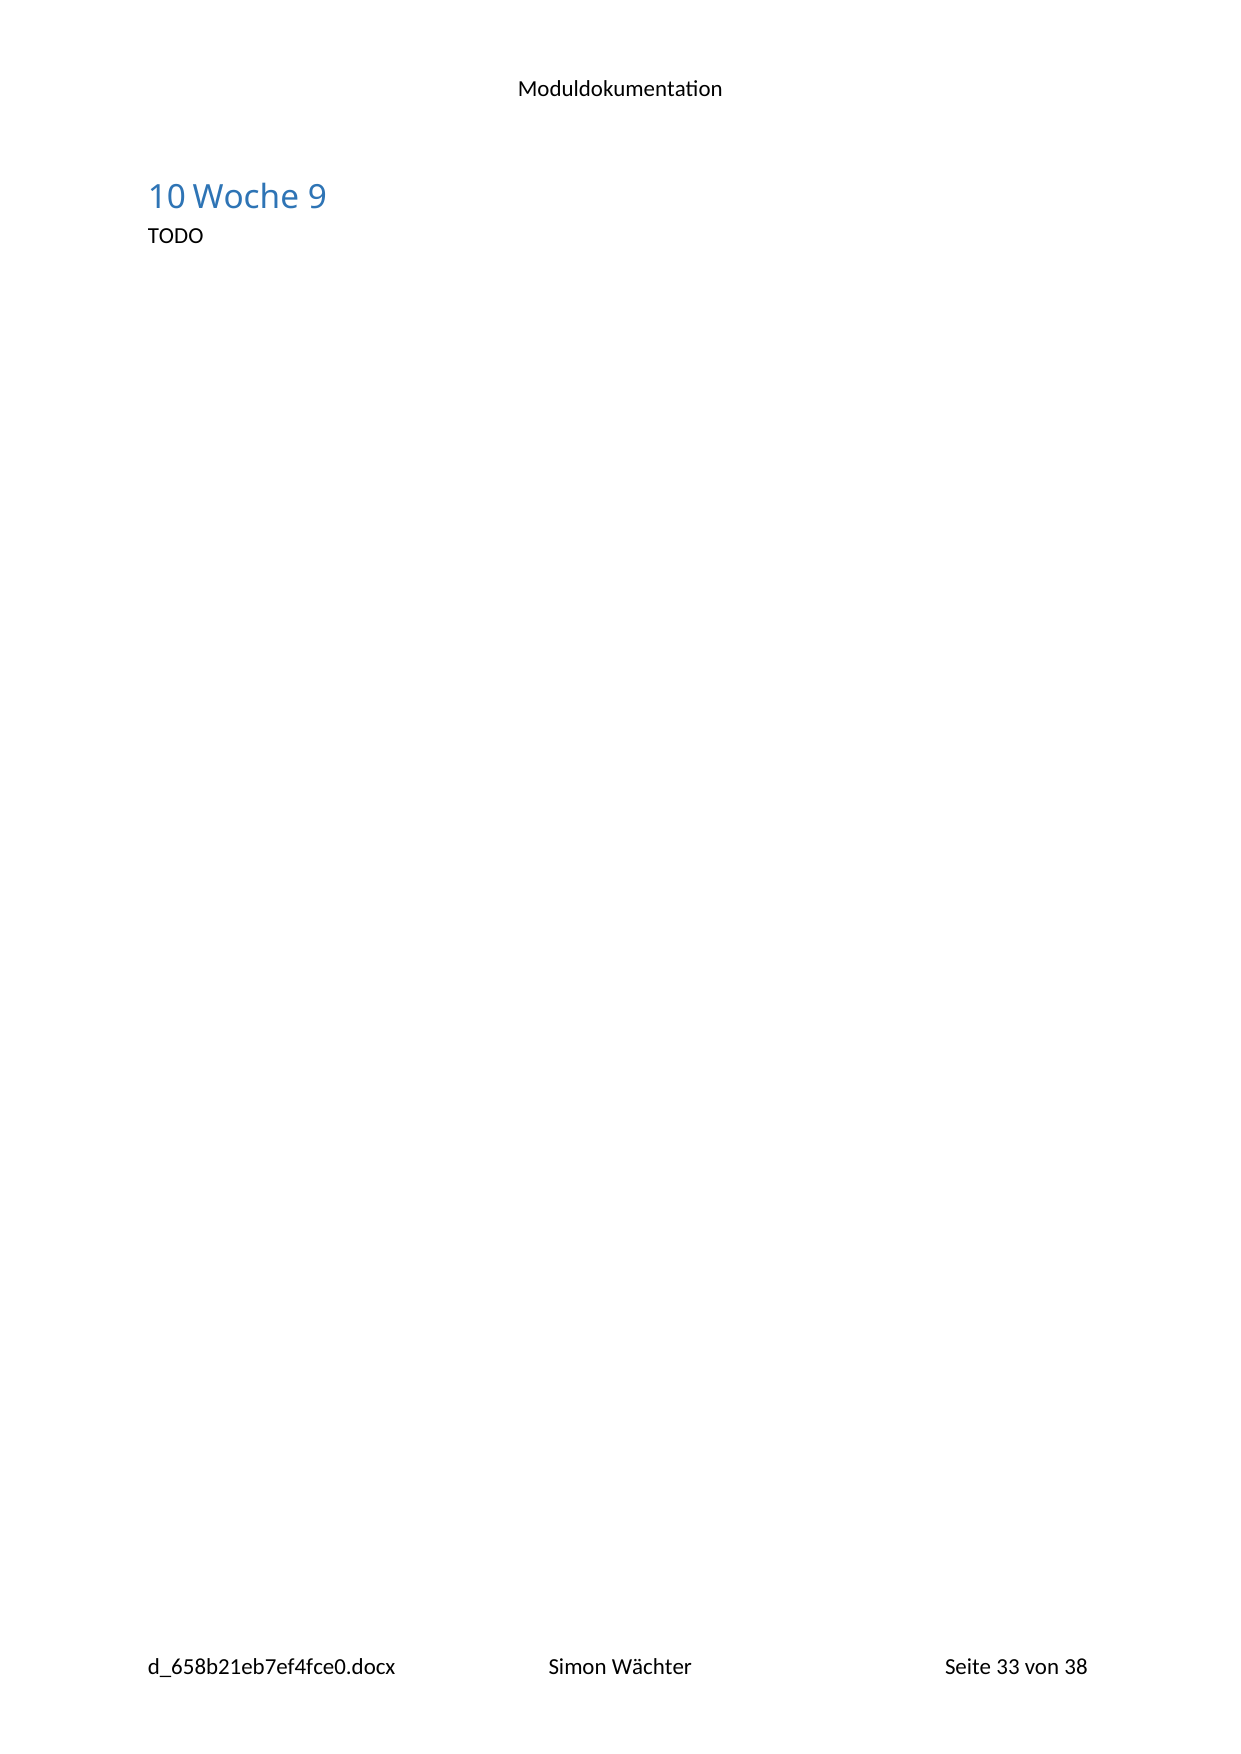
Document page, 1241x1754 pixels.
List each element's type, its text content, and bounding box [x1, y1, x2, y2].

subtitle Woche 9 [148, 173, 1093, 218]
text TODO [148, 222, 1093, 249]
